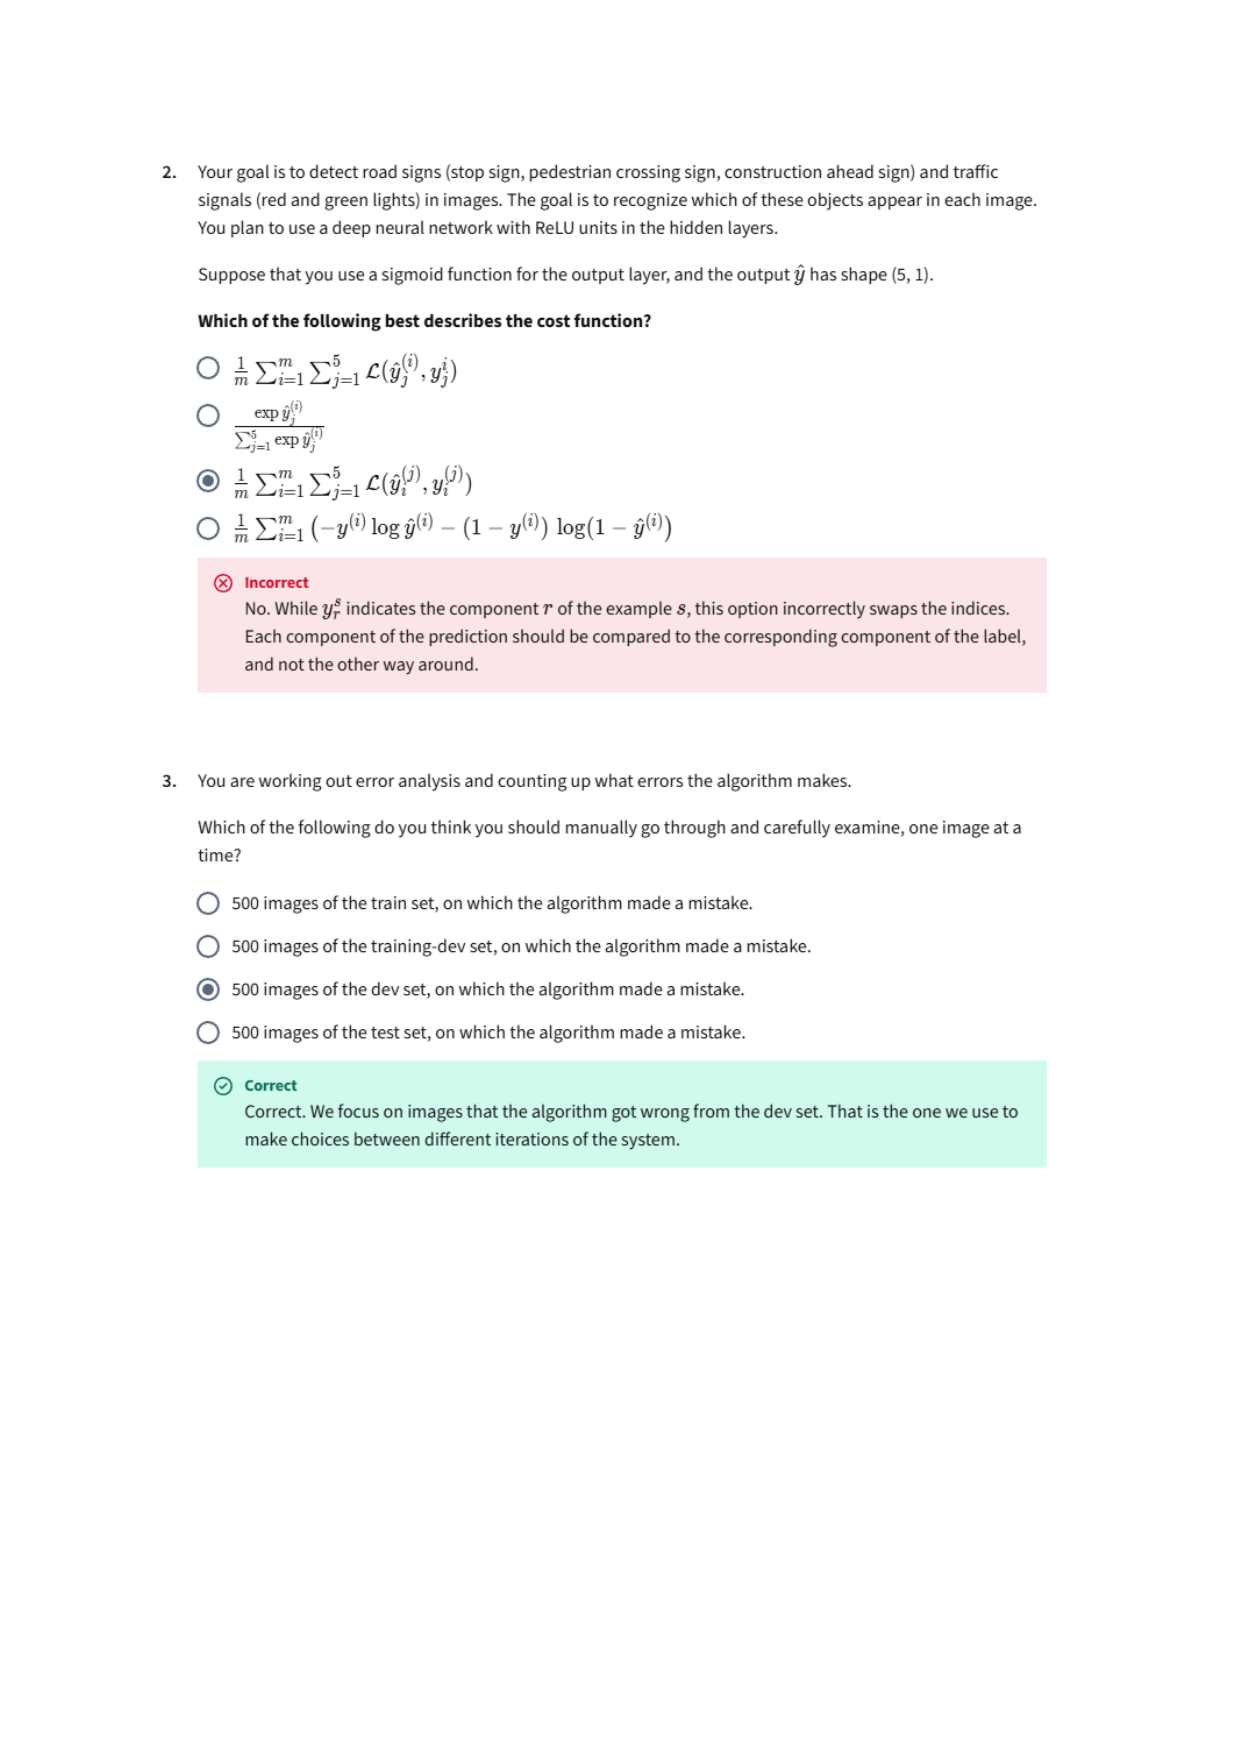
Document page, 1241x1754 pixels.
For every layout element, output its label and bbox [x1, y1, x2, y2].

picture [150, 150, 1091, 1184]
